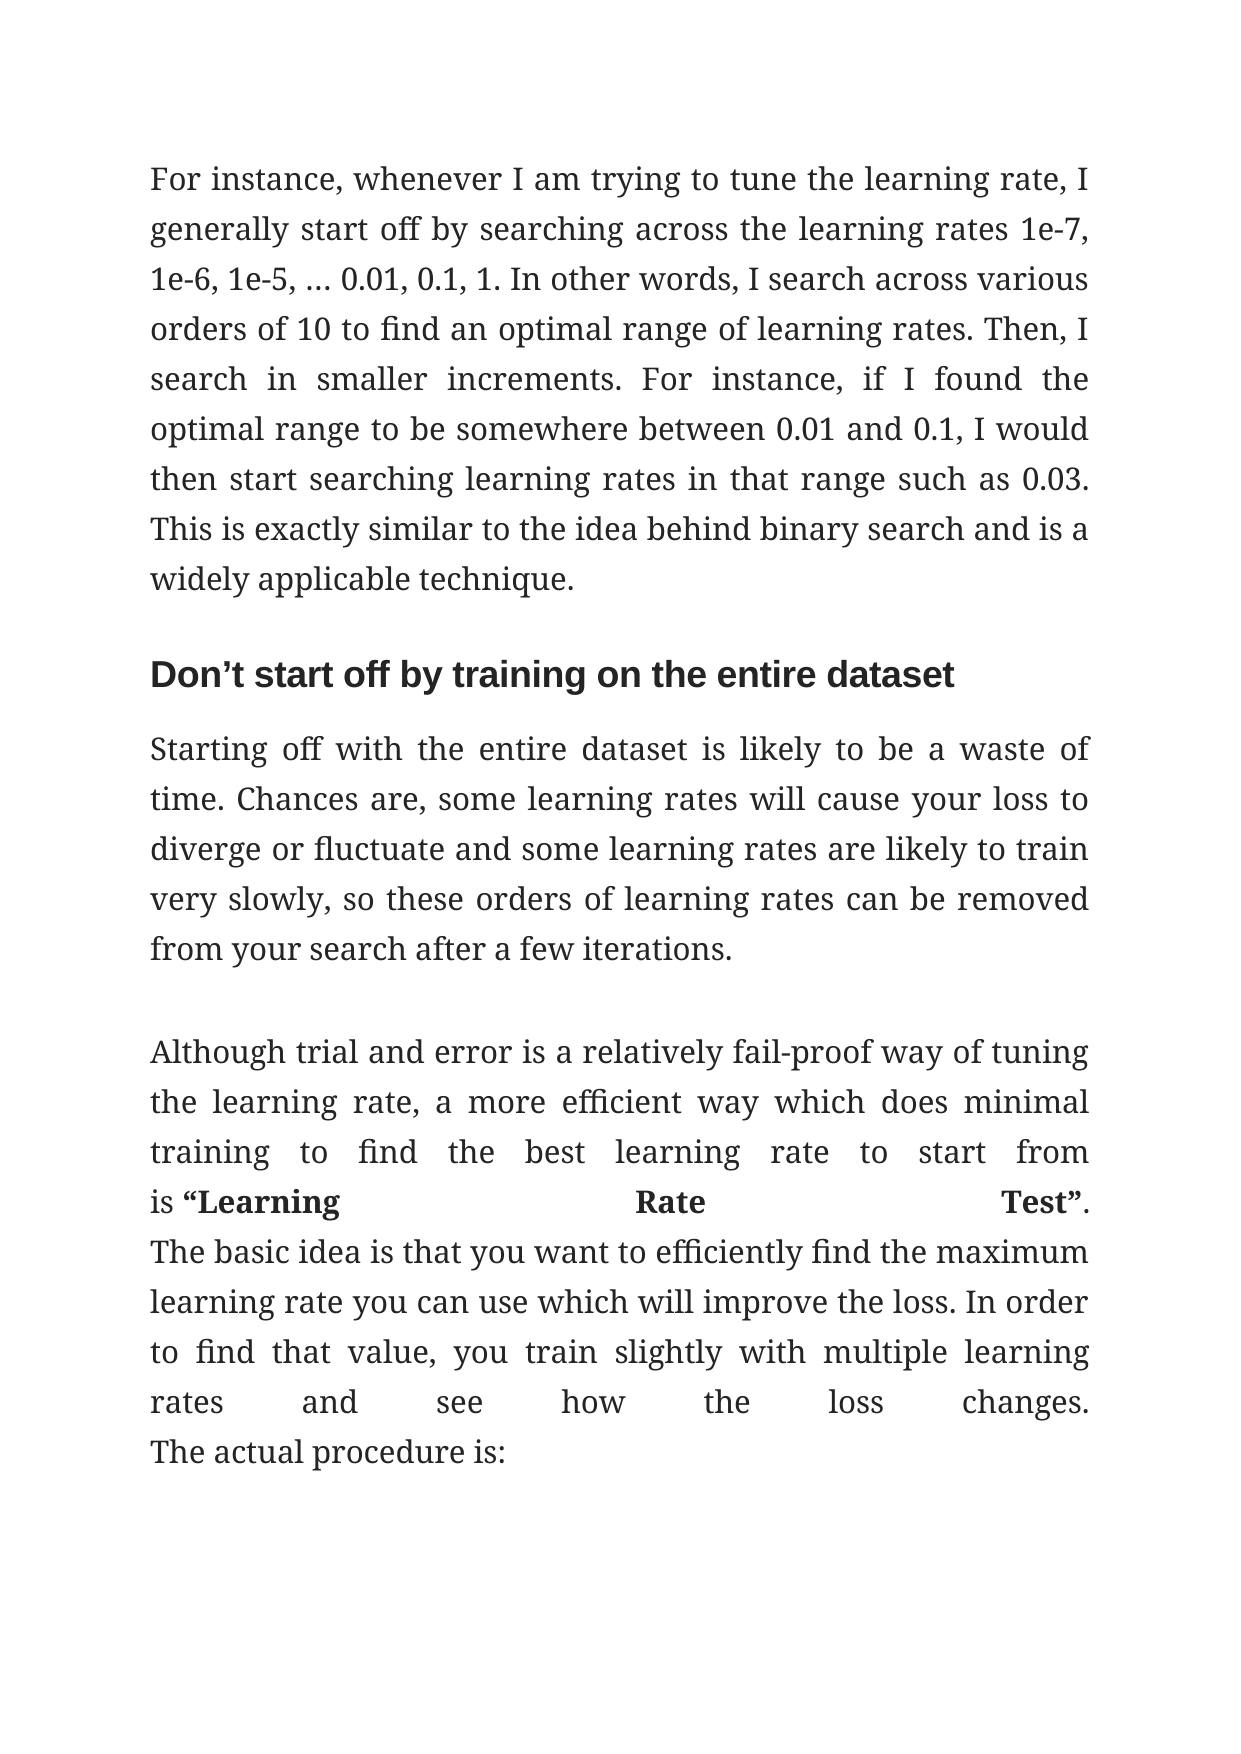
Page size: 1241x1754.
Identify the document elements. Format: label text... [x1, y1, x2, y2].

text For instance, whenever I am trying to tune the learning rate, I generally start off by searching across the learning rates 1e-7, 1e-6, 1e-5, … 0.01, 0.1, 1. In other words, I search across various orders of 10 to find an optimal range of learning rates. Then, I search in smaller increments. For instance, if I found the optimal range to be somewhere between 0.01 and 0.1, I would then start searching learning rates in that range such as 0.03. This is exactly similar to the idea behind binary search and is a widely applicable technique. [150, 150, 1090, 600]
text Although trial and error is a relatively fail-proof way of tuning the learning rate, a more efficient way which does minimal training to find the best learning rate to start from is “Learning Rate Test”. The basic idea is that you want to efficiently find the maximum learning rate you can use which will improve the loss. In order to find that value, you train slightly with multiple learning rates and see how the loss changes. The actual procedure is: [150, 1023, 1090, 1473]
text Starting off with the entire dataset is likely to be a waste of time. Chances are, some learning rates will cause your loss to diverge or fluctuate and some learning rates are likely to train very slowly, so these orders of learning rates can be removed from your search after a few iterations. [150, 719, 1090, 969]
subtitle Don’t start off by training on the entire dataset [150, 649, 1090, 696]
